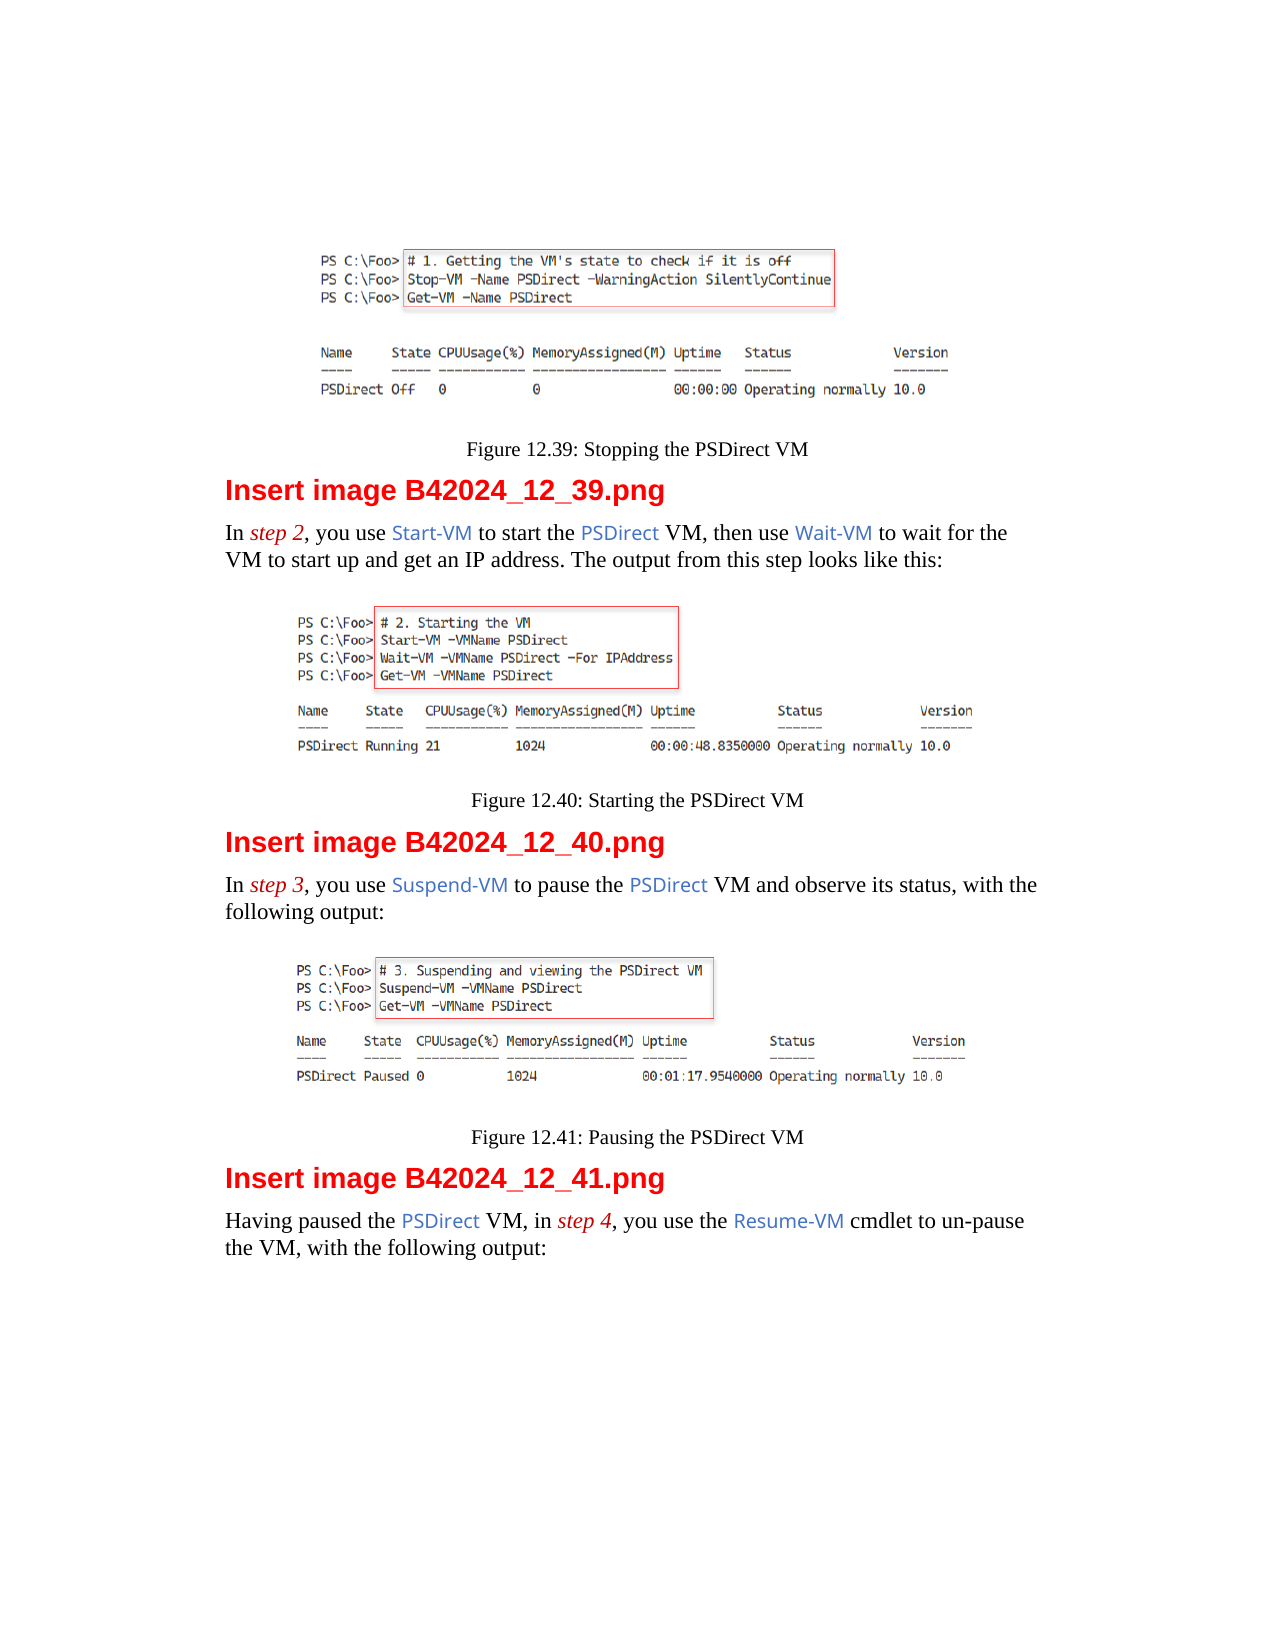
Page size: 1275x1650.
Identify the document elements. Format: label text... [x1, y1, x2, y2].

picture [308, 244, 967, 412]
text In step 3, you use Suspend-VM to pause the PSDirect VM and observe its status, with the following output: [225, 871, 1050, 924]
picture [279, 597, 996, 764]
picture [284, 949, 992, 1100]
text Having paused the PSDirect VM, in step 4, you use the Resume-VM cmdlet to un-pause the VM, with the following output: [225, 1207, 1050, 1261]
text Figure 12.40: Starting the PSDirect VM [225, 788, 1050, 812]
text Figure 12.41: Pausing the PSDirect VM [225, 1124, 1050, 1149]
text Insert image B42024_12_39.png [225, 473, 1050, 507]
text Figure 12.39: Stopping the PSDirect VM [225, 437, 1050, 461]
text In step 2, you use Start-VM to start the PSDirect VM, then use Wait-VM to wait for the VM to start up and get an IP address. The output from this step looks like this: [225, 519, 1050, 573]
text Insert image B42024_12_41.png [225, 1161, 1050, 1195]
text Insert image B42024_12_40.png [225, 825, 1050, 858]
